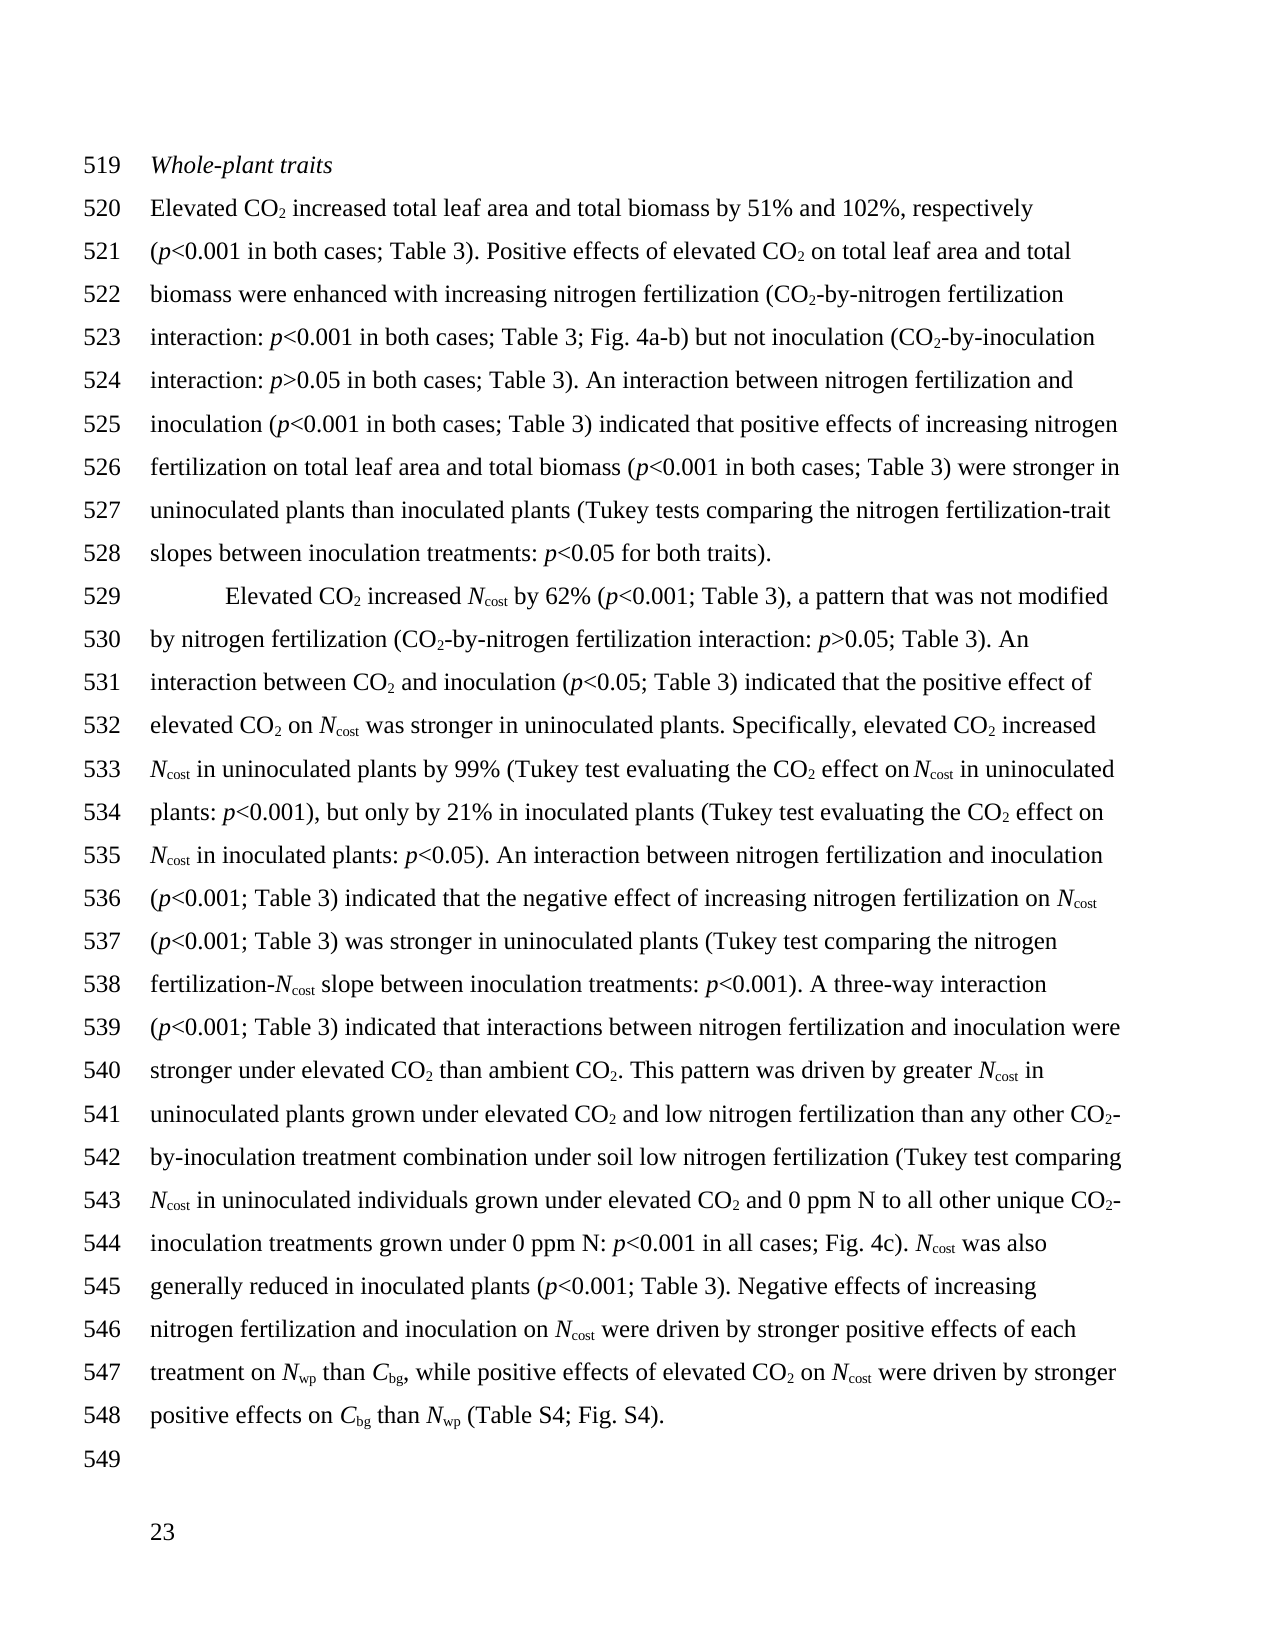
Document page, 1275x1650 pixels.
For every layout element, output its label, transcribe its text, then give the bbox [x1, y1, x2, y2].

text Elevated CO2 increased total leaf area and total biomass by 51% and 102%, respectively (p<0.001 in both cases; Table 3). Positive effects of elevated CO2 on total leaf area and total biomass were enhanced with increasing nitrogen fertilization (CO2-by-nitrogen fertilization interaction: p<0.001 in both cases; Table 3; Fig. 4a-b) but not inoculation (CO2-by-inoculation interaction: p>0.05 in both cases; Table 3). An interaction between nitrogen fertilization and inoculation (p<0.001 in both cases; Table 3) indicated that positive effects of increasing nitrogen fertilization on total leaf area and total biomass (p<0.001 in both cases; Table 3) were stronger in uninoculated plants than inoculated plants (Tukey tests comparing the nitrogen fertilization-trait slopes between inoculation treatments: p<0.05 for both traits). [150, 193, 1125, 567]
text Elevated CO2 increased Ncost by 62% (p<0.001; Table 3), a pattern that was not modified by nitrogen fertilization (CO2-by-nitrogen fertilization interaction: p>0.05; Table 3). An interaction between CO2 and inoculation (p<0.05; Table 3) indicated that the positive effect of elevated CO2 on Ncost was stronger in uninoculated plants. Specifically, elevated CO2 increased Ncost in uninoculated plants by 99% (Tukey test evaluating the CO2 effect on Ncost in uninoculated plants: p<0.001), but only by 21% in inoculated plants (Tukey test evaluating the CO2 effect on Ncost in inoculated plants: p<0.05). An interaction between nitrogen fertilization and inoculation (p<0.001; Table 3) indicated that the negative effect of increasing nitrogen fertilization on Ncost (p<0.001; Table 3) was stronger in uninoculated plants (Tukey test comparing the nitrogen fertilization-Ncost slope between inoculation treatments: p<0.001). A three-way interaction (p<0.001; Table 3) indicated that interactions between nitrogen fertilization and inoculation were stronger under elevated CO2 than ambient CO2. This pattern was driven by greater Ncost in uninoculated plants grown under elevated CO2 and low nitrogen fertilization than any other CO2-by-inoculation treatment combination under soil low nitrogen fertilization (Tukey test comparing Ncost in uninoculated individuals grown under elevated CO2 and 0 ppm N to all other unique CO2-inoculation treatments grown under 0 ppm N: p<0.001 in all cases; Fig. 4c). Ncost was also generally reduced in inoculated plants (p<0.001; Table 3). Negative effects of increasing nitrogen fertilization and inoculation on Ncost were driven by stronger positive effects of each treatment on Nwp than Cbg, while positive effects of elevated CO2 on Ncost were driven by stronger positive effects on Cbg than Nwp (Table S4; Fig. S4). [150, 581, 1125, 1429]
text Whole-plant traits [150, 150, 1125, 179]
